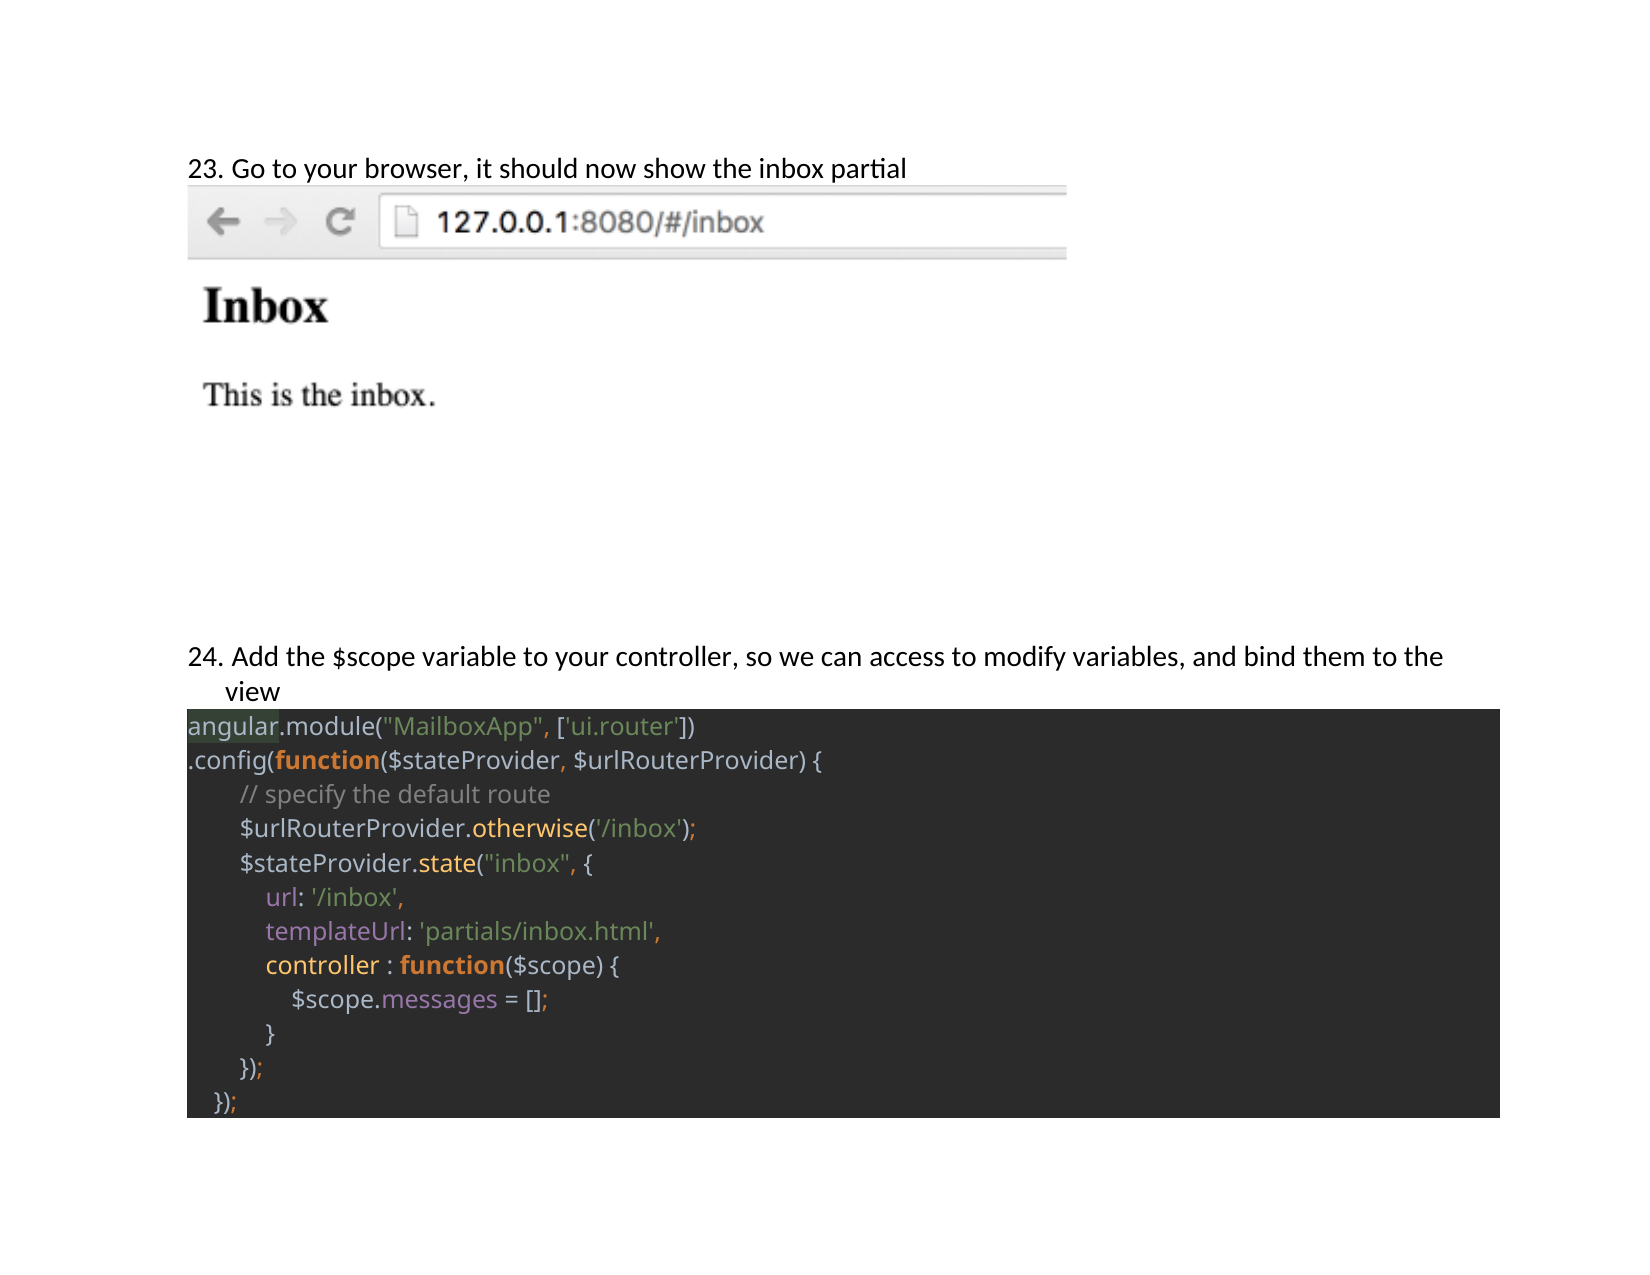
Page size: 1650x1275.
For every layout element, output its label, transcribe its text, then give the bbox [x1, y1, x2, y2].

list Add the $scope variable to your controller, so we can access to modify variables, and bind them to the view [187, 638, 1500, 709]
picture [187, 185, 1067, 638]
text angular.module("MailboxApp", ['ui.router']) .config(function($stateProvider, $urlRouterProvider) { // specify the default route $urlRouterProvider.otherwise('/inbox'); $stateProvider.state("inbox", { url: '/inbox', templateUrl: 'partials/inbox.html', controller : function($scope) { $scope.messages = []; } }); }); [187, 709, 1500, 1118]
list Go to your browser, it should now show the inbox partial [187, 150, 1500, 186]
